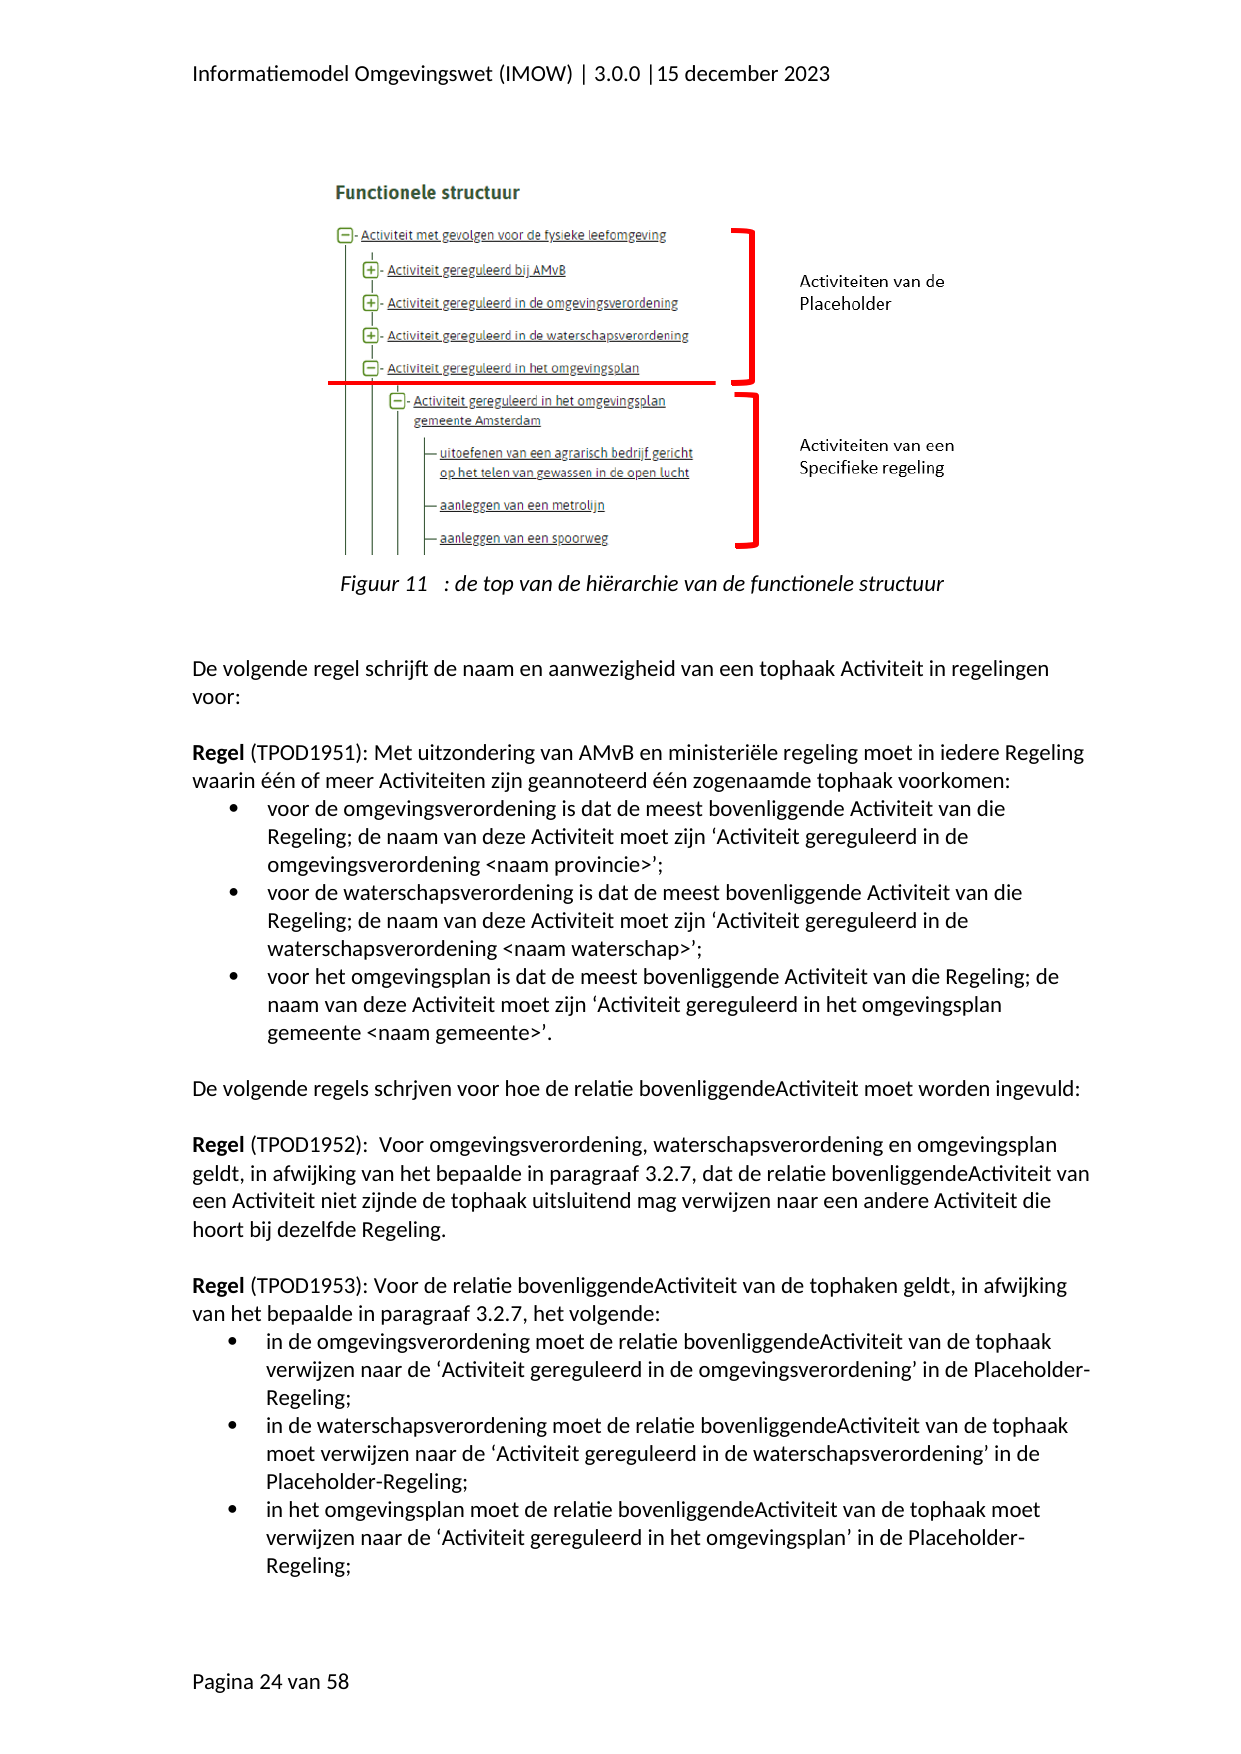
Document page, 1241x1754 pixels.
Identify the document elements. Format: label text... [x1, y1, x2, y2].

text Regel (TPOD1952): Voor omgevingsverordening, waterschapsverordening en omgevingsplan geldt, in afwijking van het bepaalde in paragraaf 3.2.7, dat de relatie bovenliggendeActiviteit van een Activiteit niet zijnde de tophaak uitsluitend mag verwijzen naar een andere Activiteit die hoort bij dezelfde Regeling. [192, 1131, 1092, 1243]
picture [325, 177, 959, 555]
text De volgende regels schrjven voor hoe de relatie bovenliggendeActiviteit moet worden ingevuld: [192, 1074, 1092, 1103]
list voor de omgevingsverordening is dat de meest bovenliggende Activiteit van die Regeling; de naam van deze Activiteit moet zijn ‘Activiteit gereguleerd in de omgevingsverordening <naam provincie>’; [229, 794, 1092, 878]
list voor de waterschapsverordening is dat de meest bovenliggende Activiteit van die Regeling; de naam van deze Activiteit moet zijn ‘Activiteit gereguleerd in de waterschapsverordening <naam waterschap>’; [229, 878, 1092, 962]
list in het omgevingsplan moet de relatie bovenliggendeActiviteit van de tophaak moet verwijzen naar de ‘Activiteit gereguleerd in het omgevingsplan’ in de Placeholder-Regeling; [228, 1495, 1092, 1579]
text Regel (TPOD1951): Met uitzondering van AMvB en ministeriële regeling moet in iedere Regeling waarin één of meer Activiteiten zijn geannoteerd één zogenaamde tophaak voorkomen: [192, 738, 1092, 794]
list in de omgevingsverordening moet de relatie bovenliggendeActiviteit van de tophaak verwijzen naar de ‘Activiteit gereguleerd in de omgevingsverordening’ in de Placeholder-Regeling; [228, 1327, 1092, 1411]
text De volgende regel schrijft de naam en aanwezigheid van een tophaak Activiteit in regelingen voor: [192, 654, 1092, 710]
text Regel (TPOD1953): Voor de relatie bovenliggendeActiviteit van de tophaken geldt, in afwijking van het bepaalde in paragraaf 3.2.7, het volgende: [192, 1271, 1092, 1327]
list voor het omgevingsplan is dat de meest bovenliggende Activiteit van die Regeling; de naam van deze Activiteit moet zijn ‘Activiteit gereguleerd in het omgevingsplan gemeente <naam gemeente>’. [229, 962, 1092, 1047]
text : de top van de hiërarchie van de functionele structuur [192, 569, 1092, 597]
list in de waterschapsverordening moet de relatie bovenliggendeActiviteit van de tophaak moet verwijzen naar de ‘Activiteit gereguleerd in de waterschapsverordening’ in de Placeholder-Regeling; [228, 1411, 1092, 1495]
